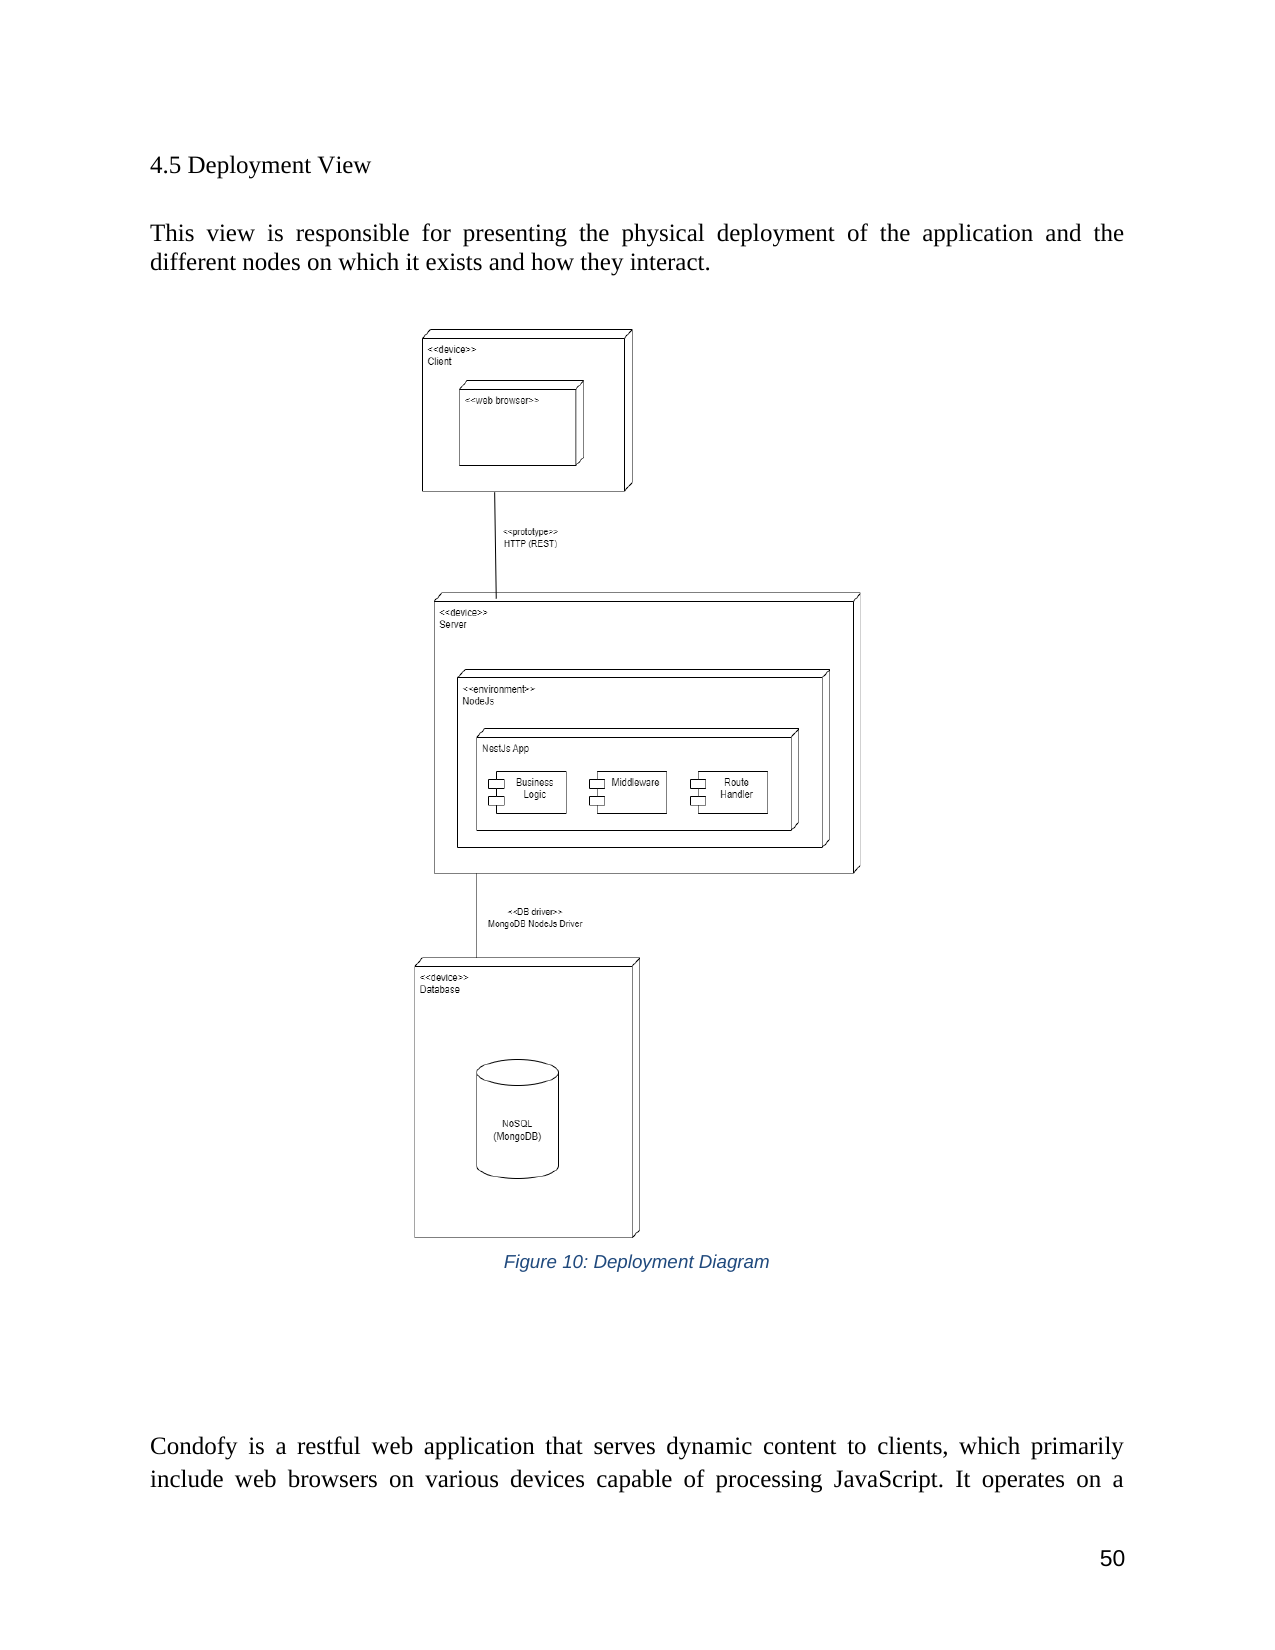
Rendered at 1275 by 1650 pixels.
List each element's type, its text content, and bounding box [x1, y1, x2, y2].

text Figure 10: Deployment Diagram [150, 1251, 1125, 1272]
subtitle 4.5 Deployment View [150, 150, 1125, 179]
text This view is responsible for presenting the physical deployment of the application and the different nodes on which it exists and how they interact. [150, 218, 1125, 276]
picture [414, 329, 861, 1238]
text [150, 1431, 1125, 1493]
